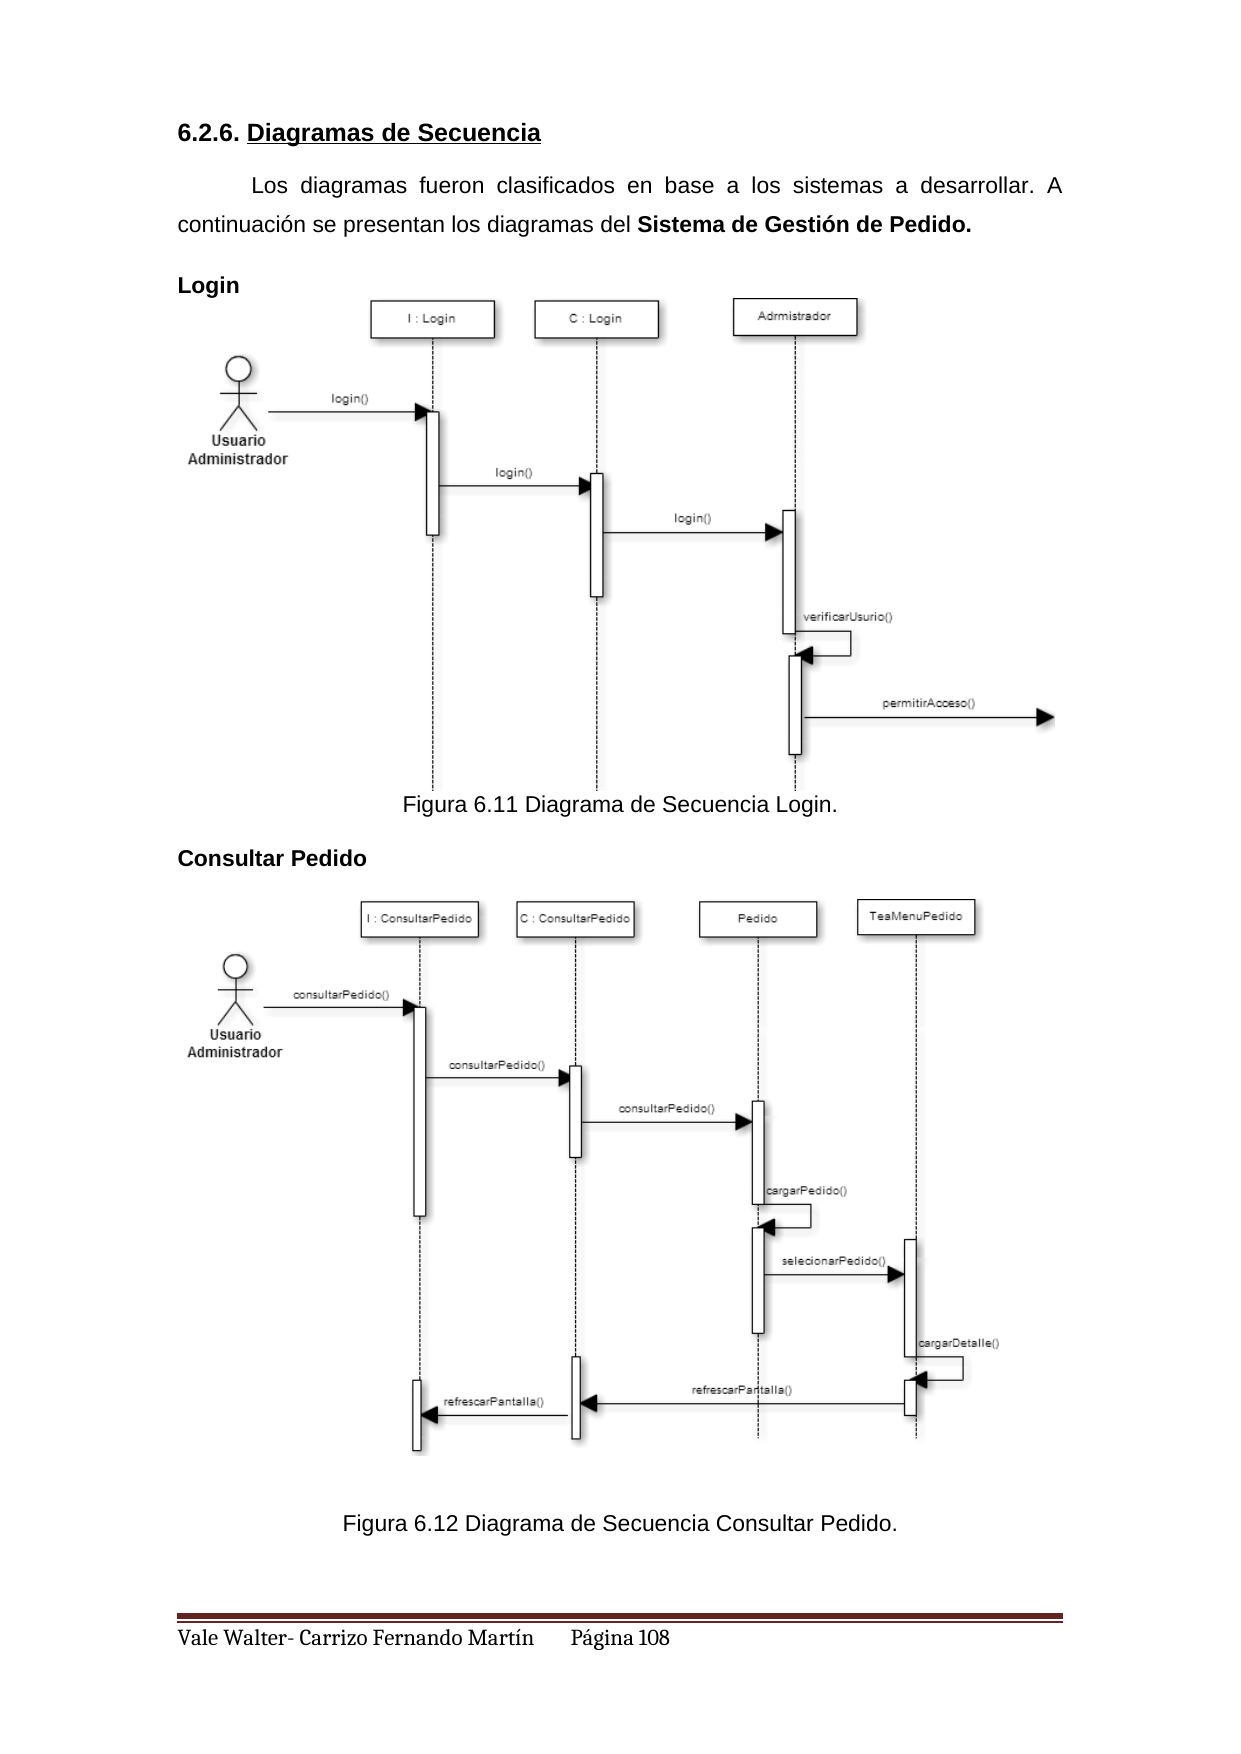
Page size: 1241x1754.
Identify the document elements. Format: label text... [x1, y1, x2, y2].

text Los diagramas fueron clasificados en base a los sistemas a desarrollar. A continuación se presentan los diagramas del Sistema de Gestión de Pedido. [177, 172, 1063, 238]
text Consultar Pedido [177, 845, 1063, 872]
text Figura 6.11 Diagrama de Secuencia Login. [177, 791, 1063, 817]
text 6.2.6. Diagramas de Secuencia [177, 118, 1063, 147]
text Figura 6.12 Diagrama de Secuencia Consultar Pedido. [177, 1510, 1063, 1536]
text Login [177, 272, 1063, 298]
picture [177, 298, 1055, 791]
picture [177, 899, 1027, 1456]
